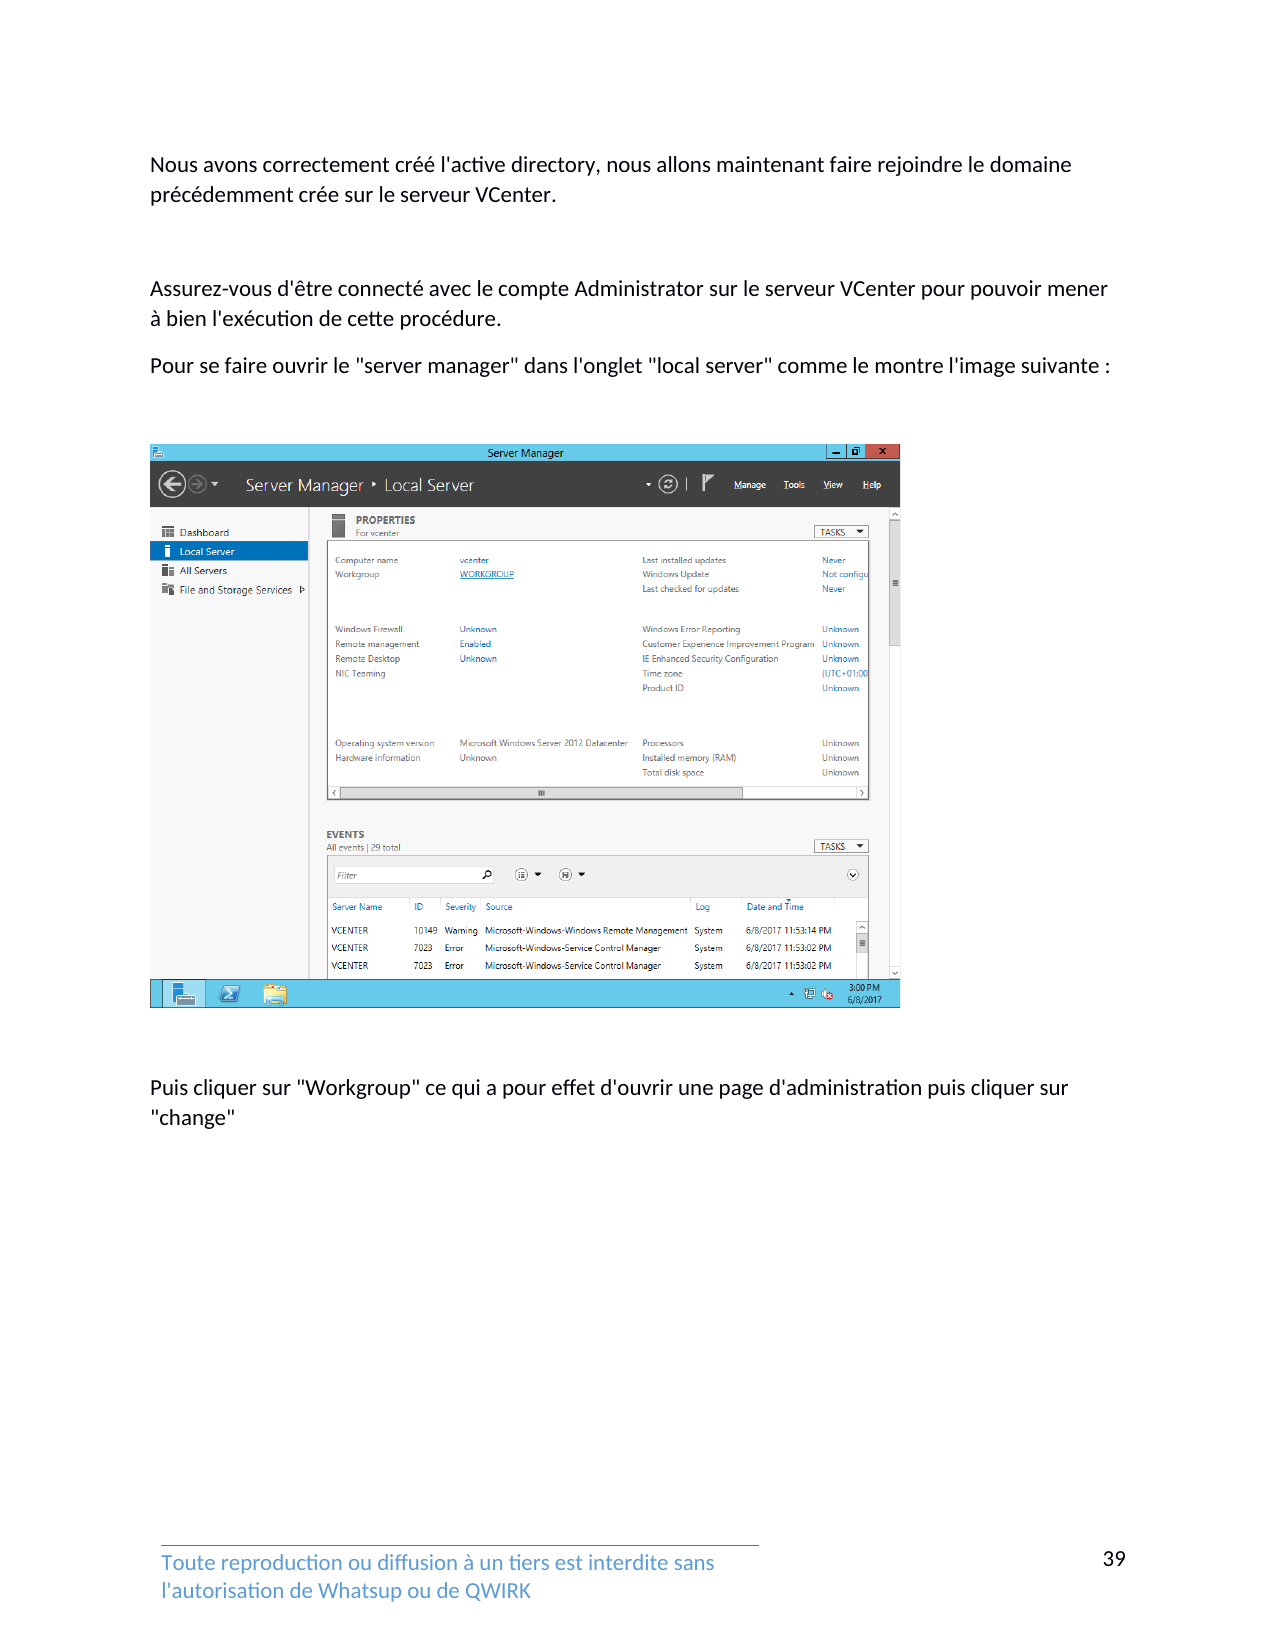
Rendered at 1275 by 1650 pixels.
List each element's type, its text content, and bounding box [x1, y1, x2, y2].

text Pour se faire ouvrir le "server manager" dans l'onglet "local server" comme le montre l'image suivante : [150, 351, 1125, 379]
text Assurez-vous d'être connecté avec le compte Administrator sur le serveur VCenter pour pouvoir mener à bien l'exécution de cette procédure. [150, 274, 1125, 332]
text Nous avons correctement créé l'active directory, nous allons maintenant faire rejoindre le domaine précédemment crée sur le serveur VCenter. [150, 150, 1125, 208]
picture [150, 444, 901, 1008]
text Puis cliquer sur "Workgroup" ce qui a pour effet d'ouvrir une page d'administration puis cliquer sur "change" [150, 1073, 1125, 1131]
